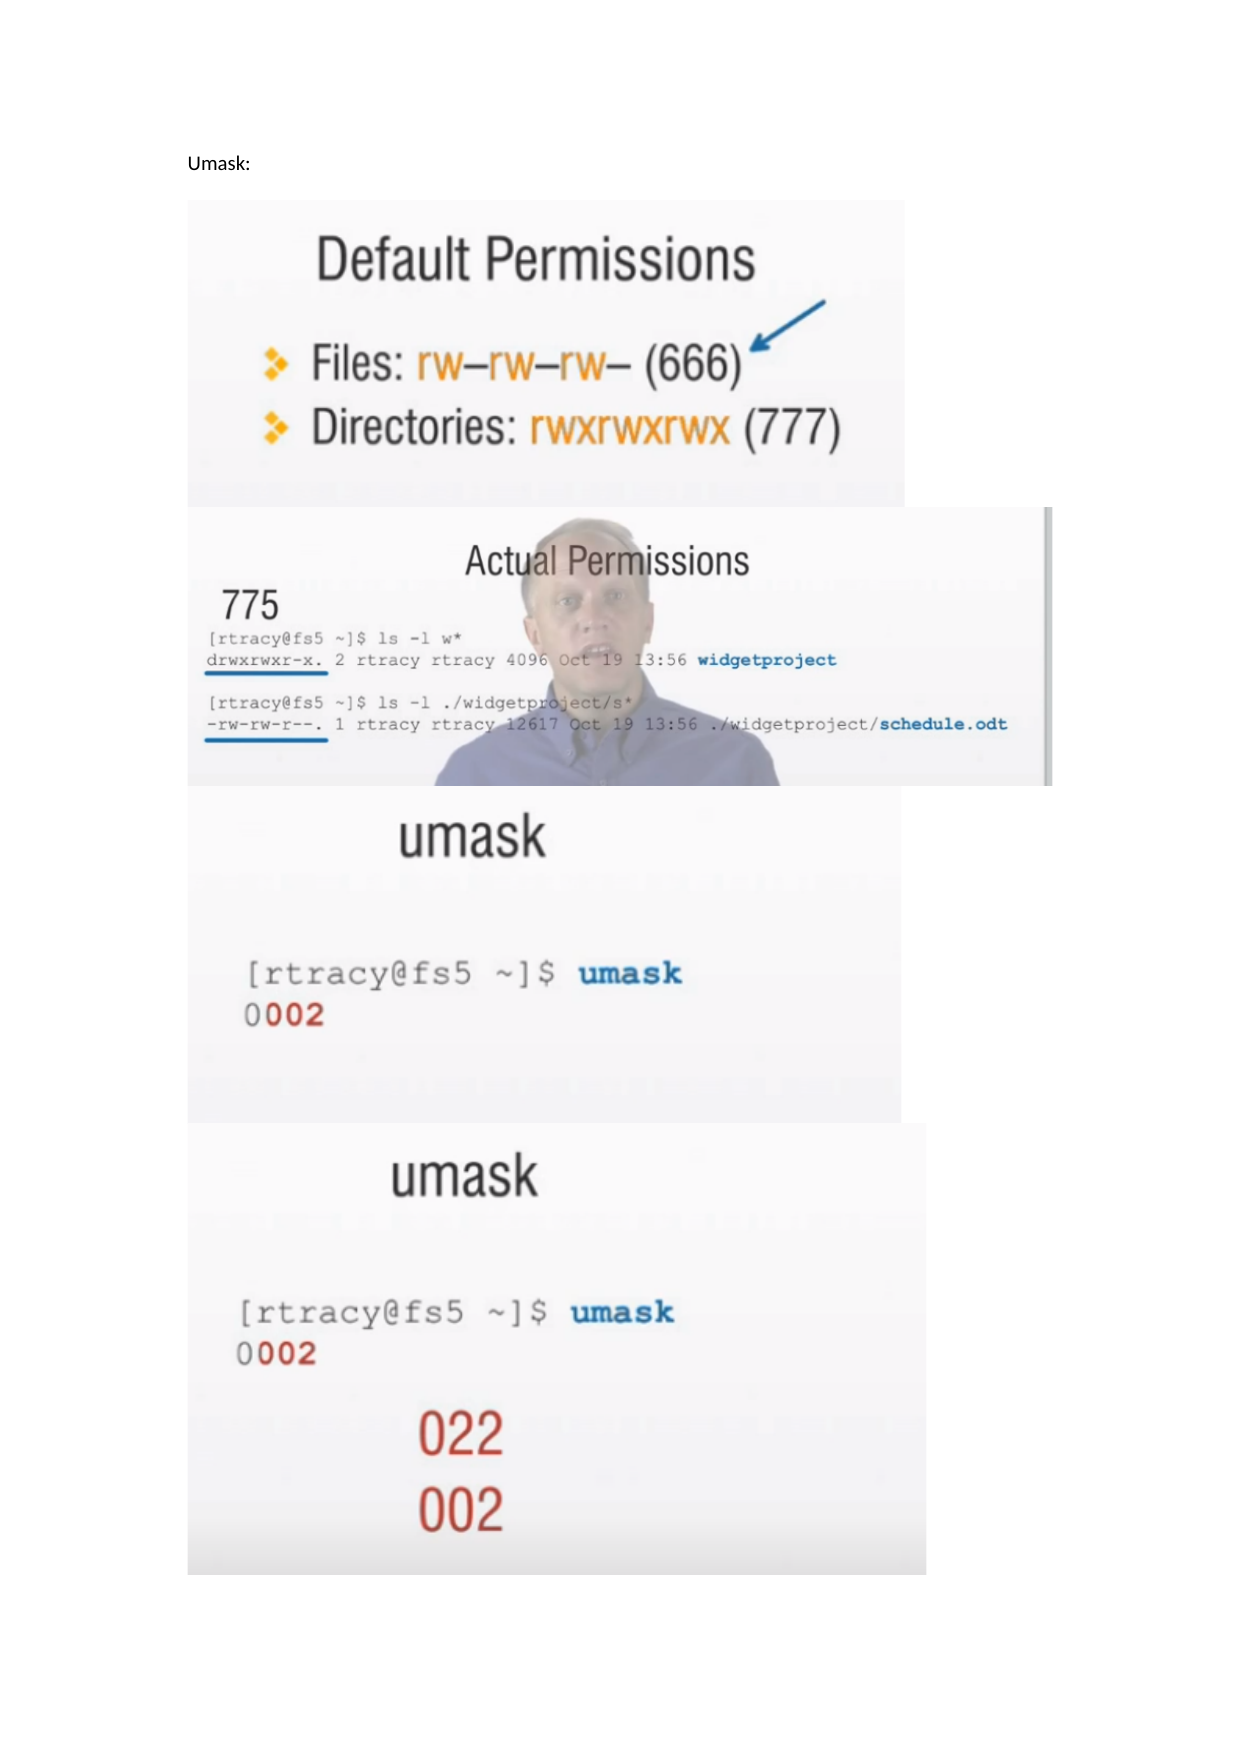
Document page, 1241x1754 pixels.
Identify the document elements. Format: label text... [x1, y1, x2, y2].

text Umask: [187, 150, 1053, 175]
picture [187, 200, 1053, 1575]
